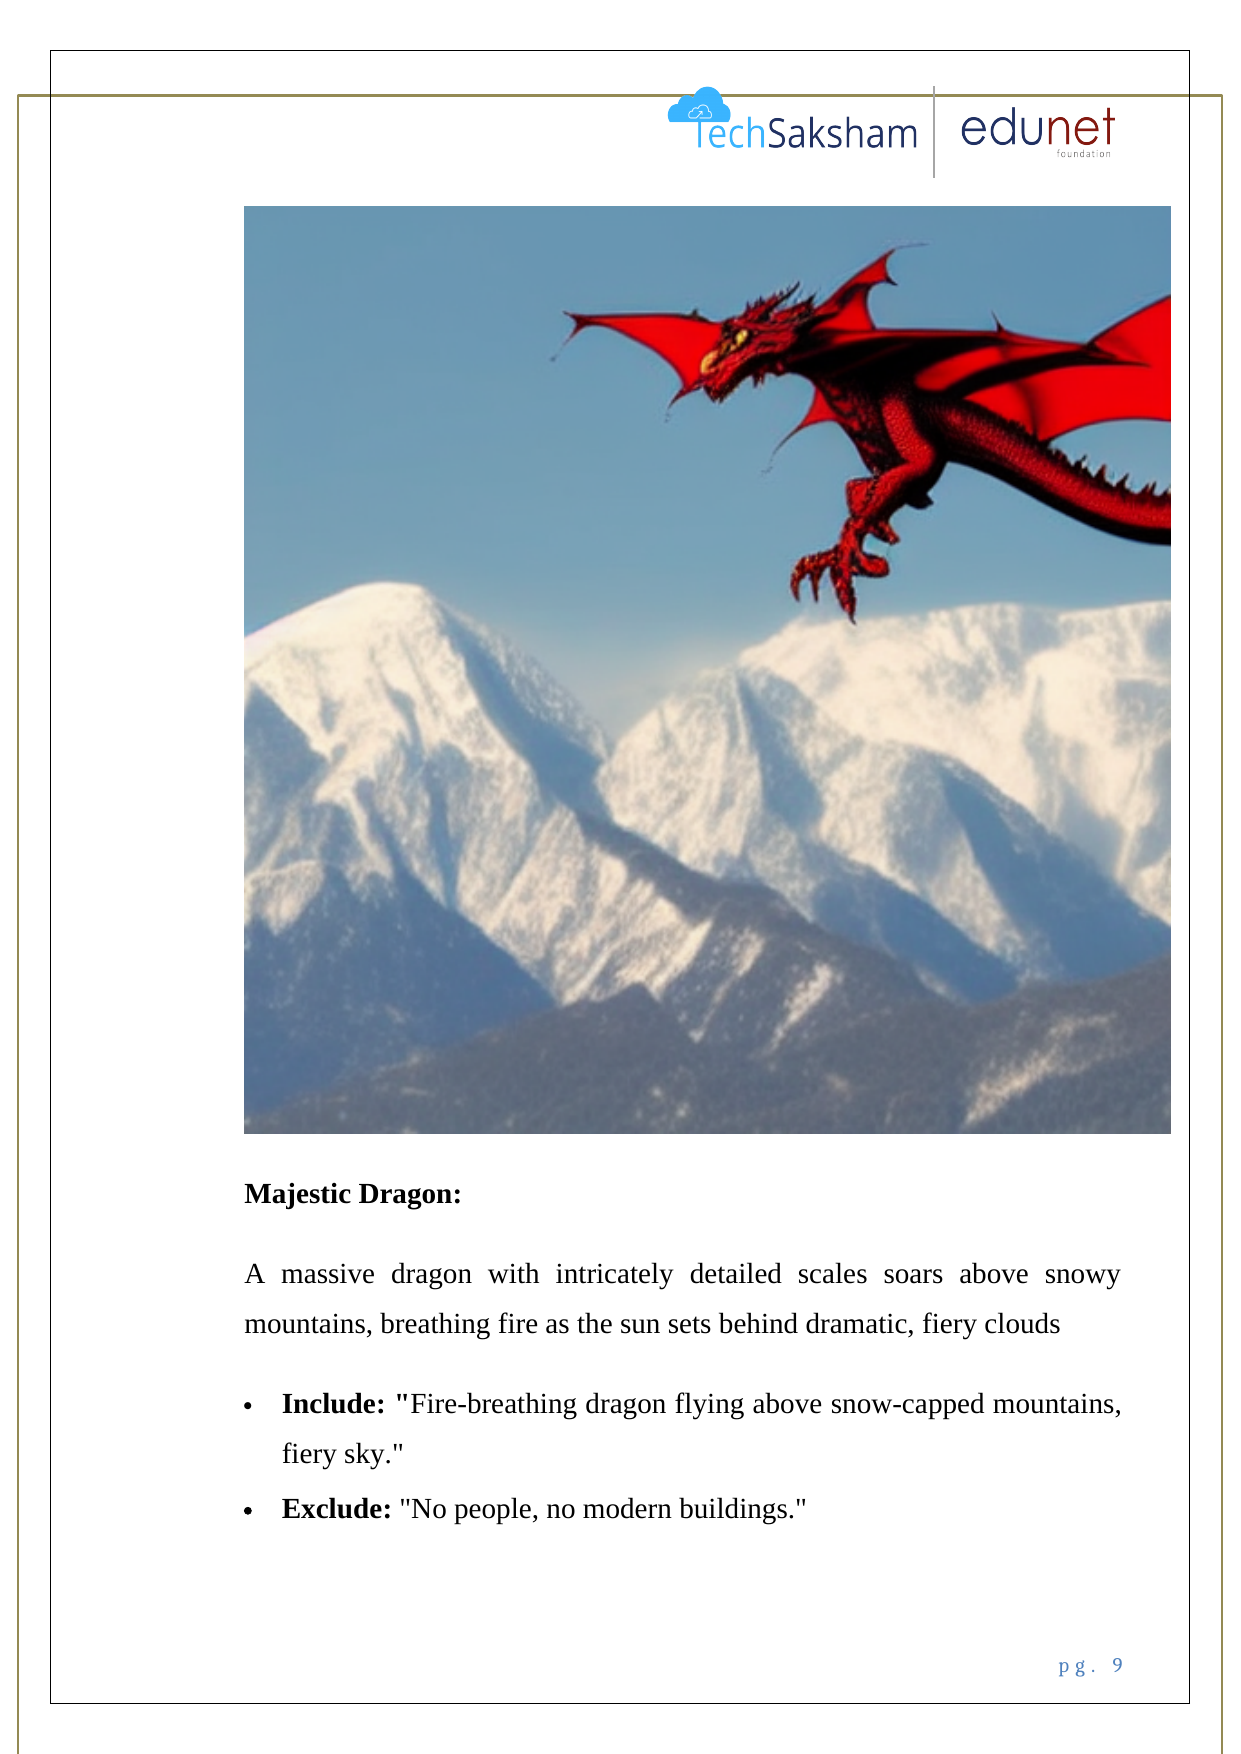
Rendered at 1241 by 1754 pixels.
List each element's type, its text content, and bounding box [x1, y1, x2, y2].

text Majestic Dragon: [244, 1177, 1122, 1210]
picture [244, 206, 1171, 1134]
list Exclude: "No people, no modern buildings." [244, 1491, 1122, 1524]
list Include: "Fire-breathing dragon flying above snow-capped mountains, fiery sky." [244, 1386, 1122, 1470]
picture [662, 79, 923, 154]
picture [955, 100, 1122, 164]
text A massive dragon with intricately detailed scales soars above snowy mountains, breathing fire as the sun sets behind dramatic, fiery clouds [244, 1256, 1122, 1340]
